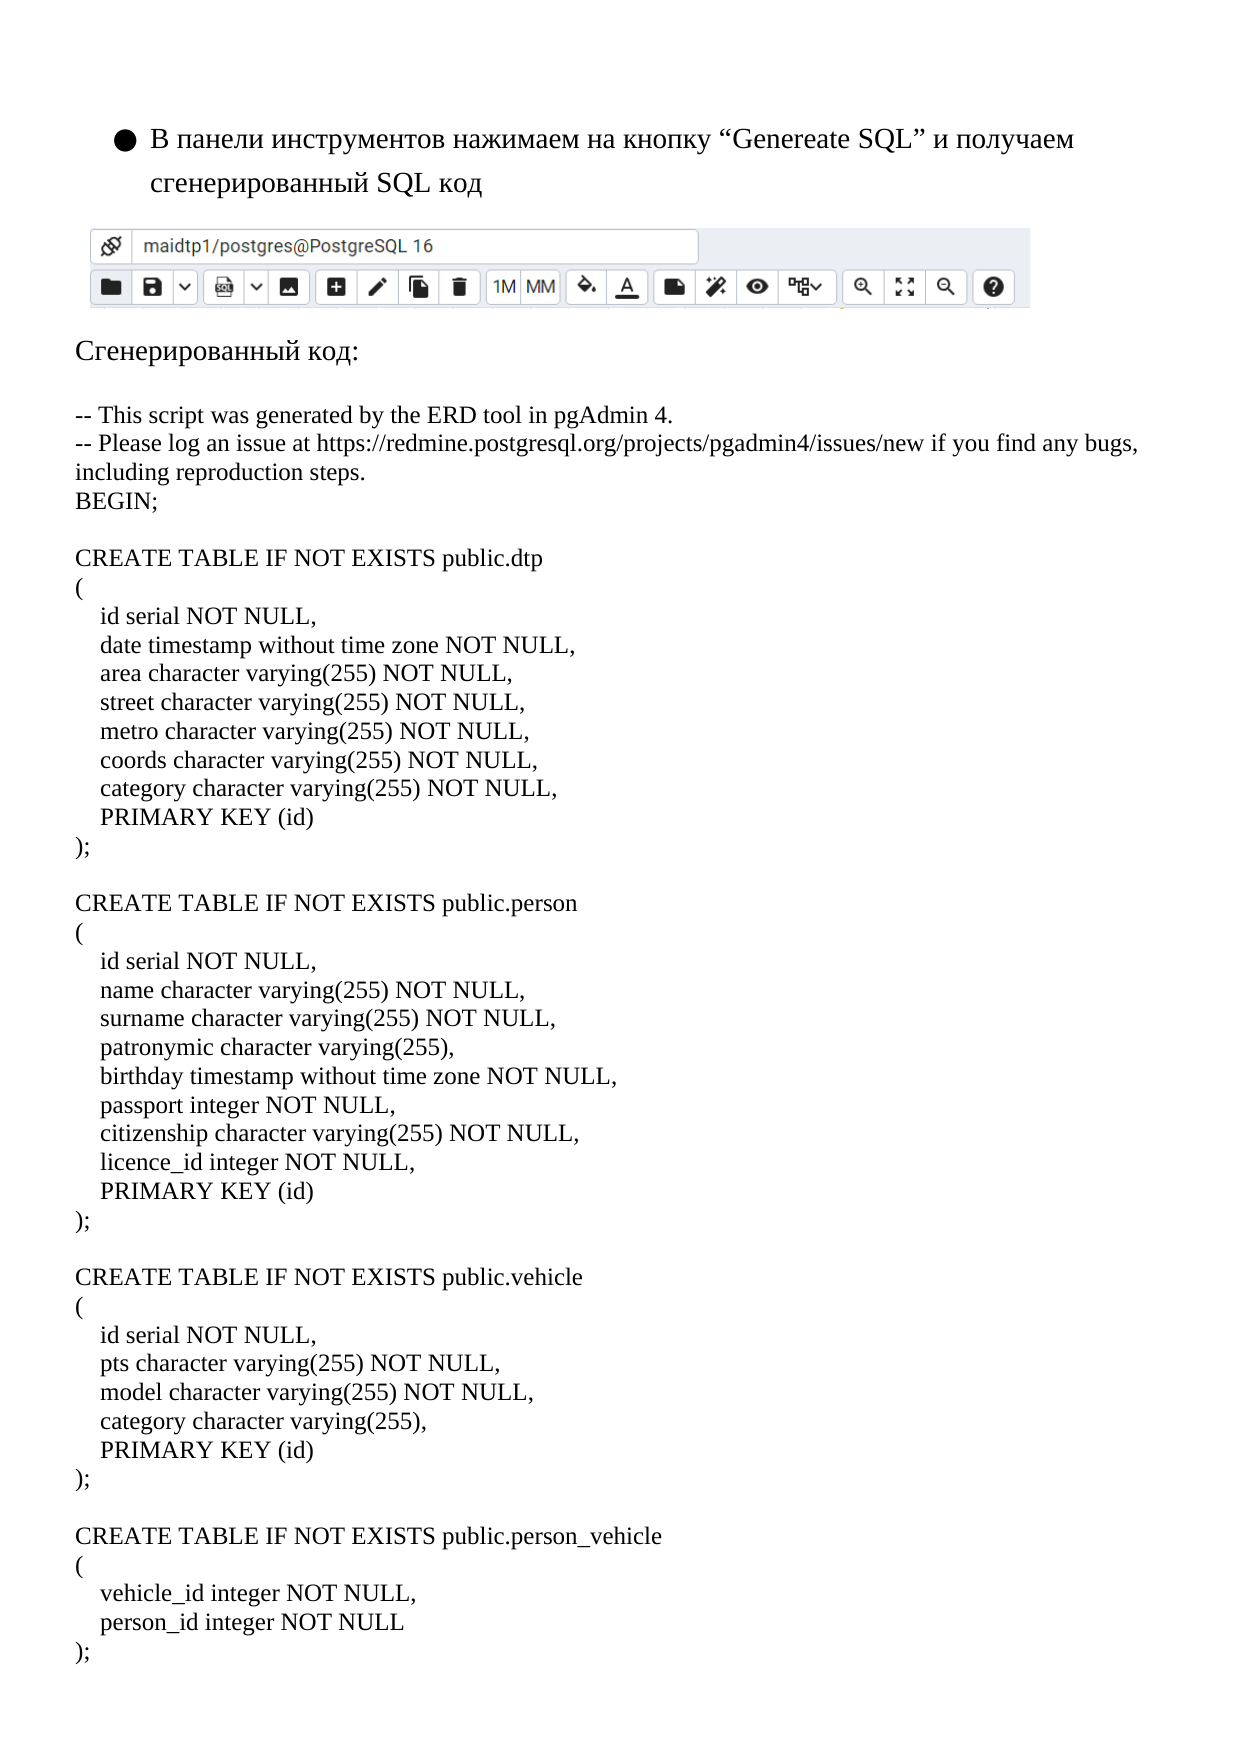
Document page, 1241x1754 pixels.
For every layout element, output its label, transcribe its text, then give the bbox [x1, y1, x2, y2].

text -- Please log an issue at https://redmine.postgresql.org/projects/pgadmin4/issues/new if you find any bugs, including reproduction steps. [75, 428, 1165, 486]
text PRIMARY KEY (id) [75, 1176, 1165, 1205]
text ); [75, 1205, 1165, 1233]
text pts character varying(255) NOT NULL, [75, 1348, 1165, 1377]
list В панели инструментов нажимаем на кнопку “Genereate SQL” и получаем сгенерированный SQL код [112, 105, 1165, 198]
text -- This script was generated by the ERD tool in pgAdmin 4. [75, 400, 1165, 428]
picture [90, 228, 1031, 309]
text id serial NOT NULL, [75, 601, 1165, 630]
text id serial NOT NULL, [75, 1320, 1165, 1348]
text date timestamp without time zone NOT NULL, [75, 630, 1165, 658]
text street character varying(255) NOT NULL, [75, 687, 1165, 716]
text surname character varying(255) NOT NULL, [75, 1003, 1165, 1032]
text ( [75, 1291, 1165, 1320]
text category character varying(255), [75, 1406, 1165, 1435]
text CREATE TABLE IF NOT EXISTS public.vehicle [75, 1262, 1165, 1291]
text ( [75, 572, 1165, 601]
text passport integer NOT NULL, [75, 1090, 1165, 1118]
text PRIMARY KEY (id) [75, 1435, 1165, 1463]
text ); [75, 831, 1165, 860]
text metro character varying(255) NOT NULL, [75, 716, 1165, 745]
text licence_id integer NOT NULL, [75, 1147, 1165, 1176]
text vehicle_id integer NOT NULL, [75, 1578, 1165, 1607]
text area character varying(255) NOT NULL, [75, 658, 1165, 687]
text name character varying(255) NOT NULL, [75, 975, 1165, 1003]
text model character varying(255) NOT NULL, [75, 1377, 1165, 1406]
text ); [75, 1463, 1165, 1492]
text BEGIN; [75, 486, 1165, 515]
text patronymic character varying(255), [75, 1032, 1165, 1061]
text id serial NOT NULL, [75, 946, 1165, 975]
text CREATE TABLE IF NOT EXISTS public.dtp [75, 543, 1165, 572]
text citizenship character varying(255) NOT NULL, [75, 1118, 1165, 1147]
text ); [75, 1636, 1165, 1665]
text PRIMARY KEY (id) [75, 802, 1165, 831]
text CREATE TABLE IF NOT EXISTS public.person_vehicle [75, 1521, 1165, 1550]
text Сгенерированный код: [75, 333, 1165, 366]
text category character varying(255) NOT NULL, [75, 773, 1165, 802]
text ( [75, 1550, 1165, 1578]
text ( [75, 917, 1165, 946]
text CREATE TABLE IF NOT EXISTS public.person [75, 888, 1165, 917]
text birthday timestamp without time zone NOT NULL, [75, 1061, 1165, 1090]
text coords character varying(255) NOT NULL, [75, 745, 1165, 773]
text person_id integer NOT NULL [75, 1607, 1165, 1636]
